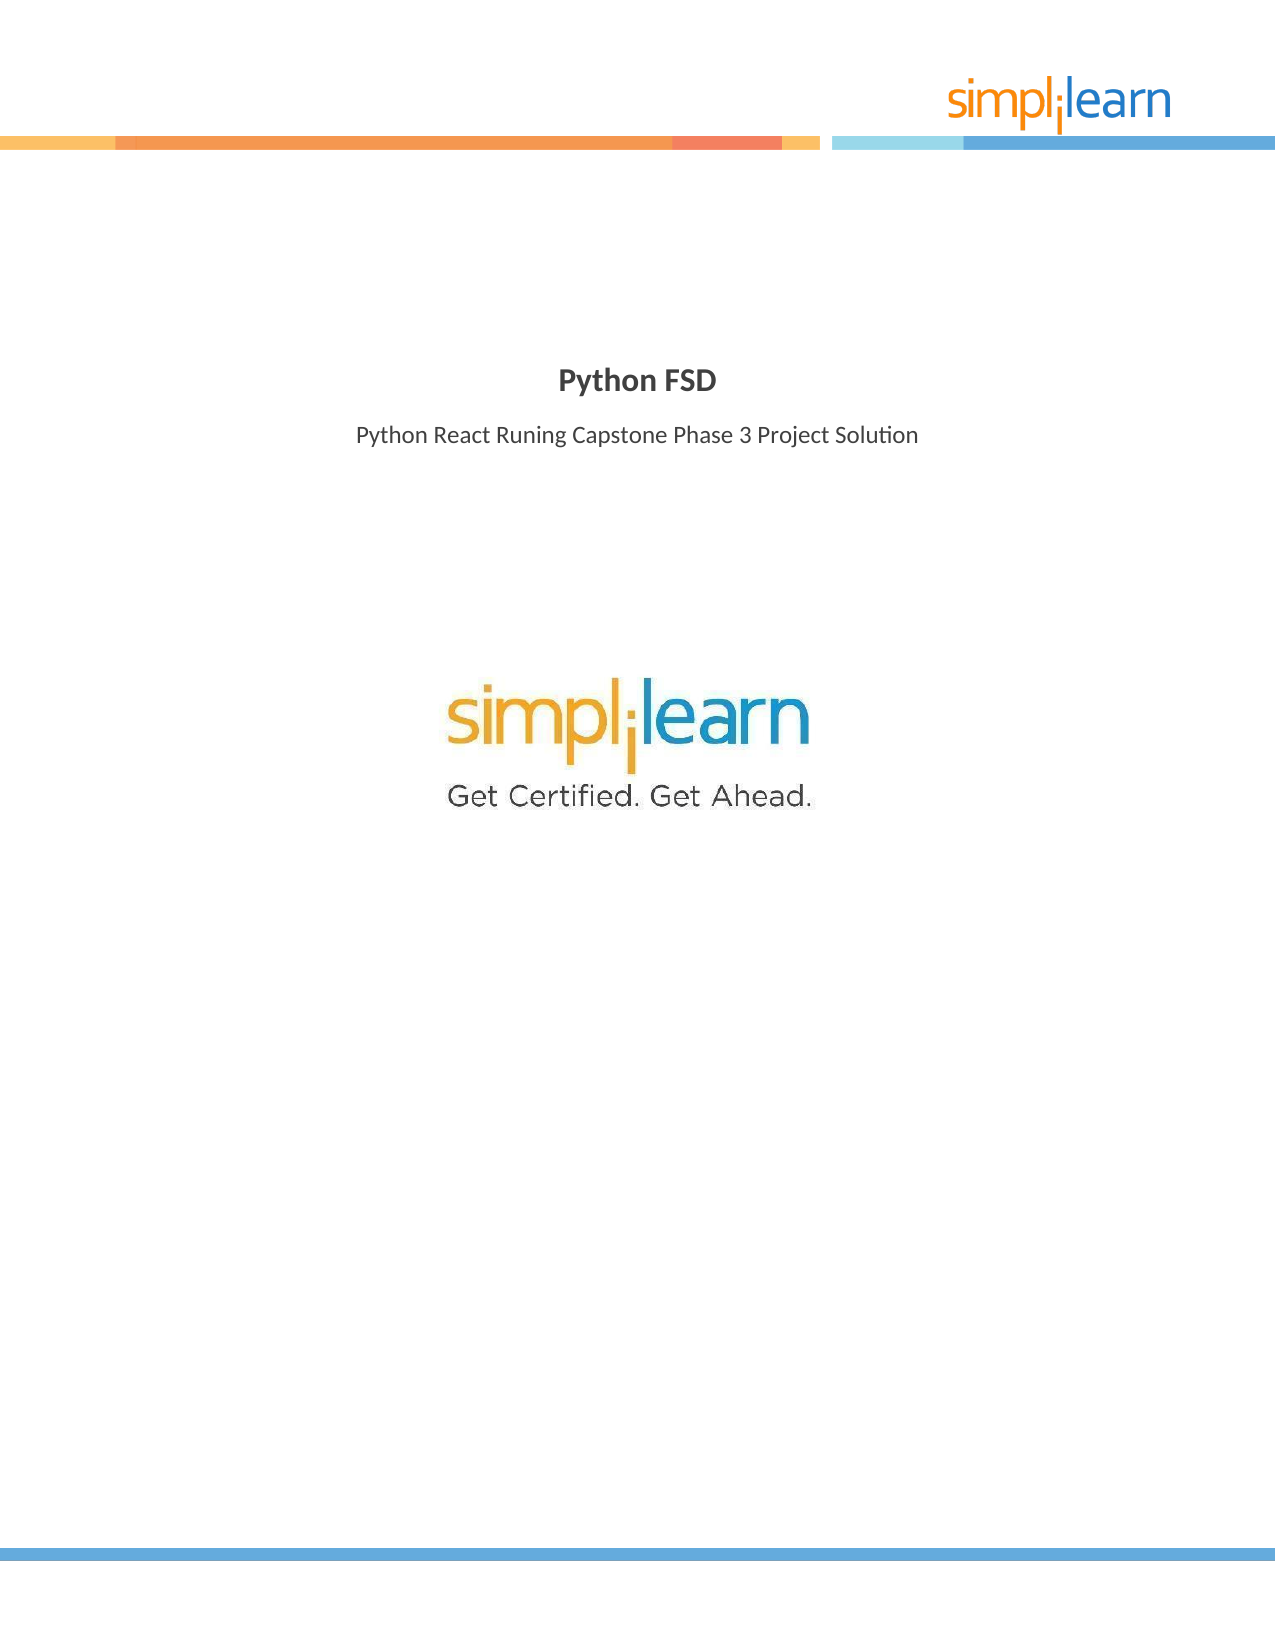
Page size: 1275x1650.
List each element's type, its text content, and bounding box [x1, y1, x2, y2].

text Python FSD [150, 359, 1125, 400]
picture [0, 1548, 1275, 1562]
text Python React Runing Capstone Phase 3 Project Solution [150, 419, 1125, 450]
picture [372, 651, 886, 833]
picture [0, 76, 1275, 150]
